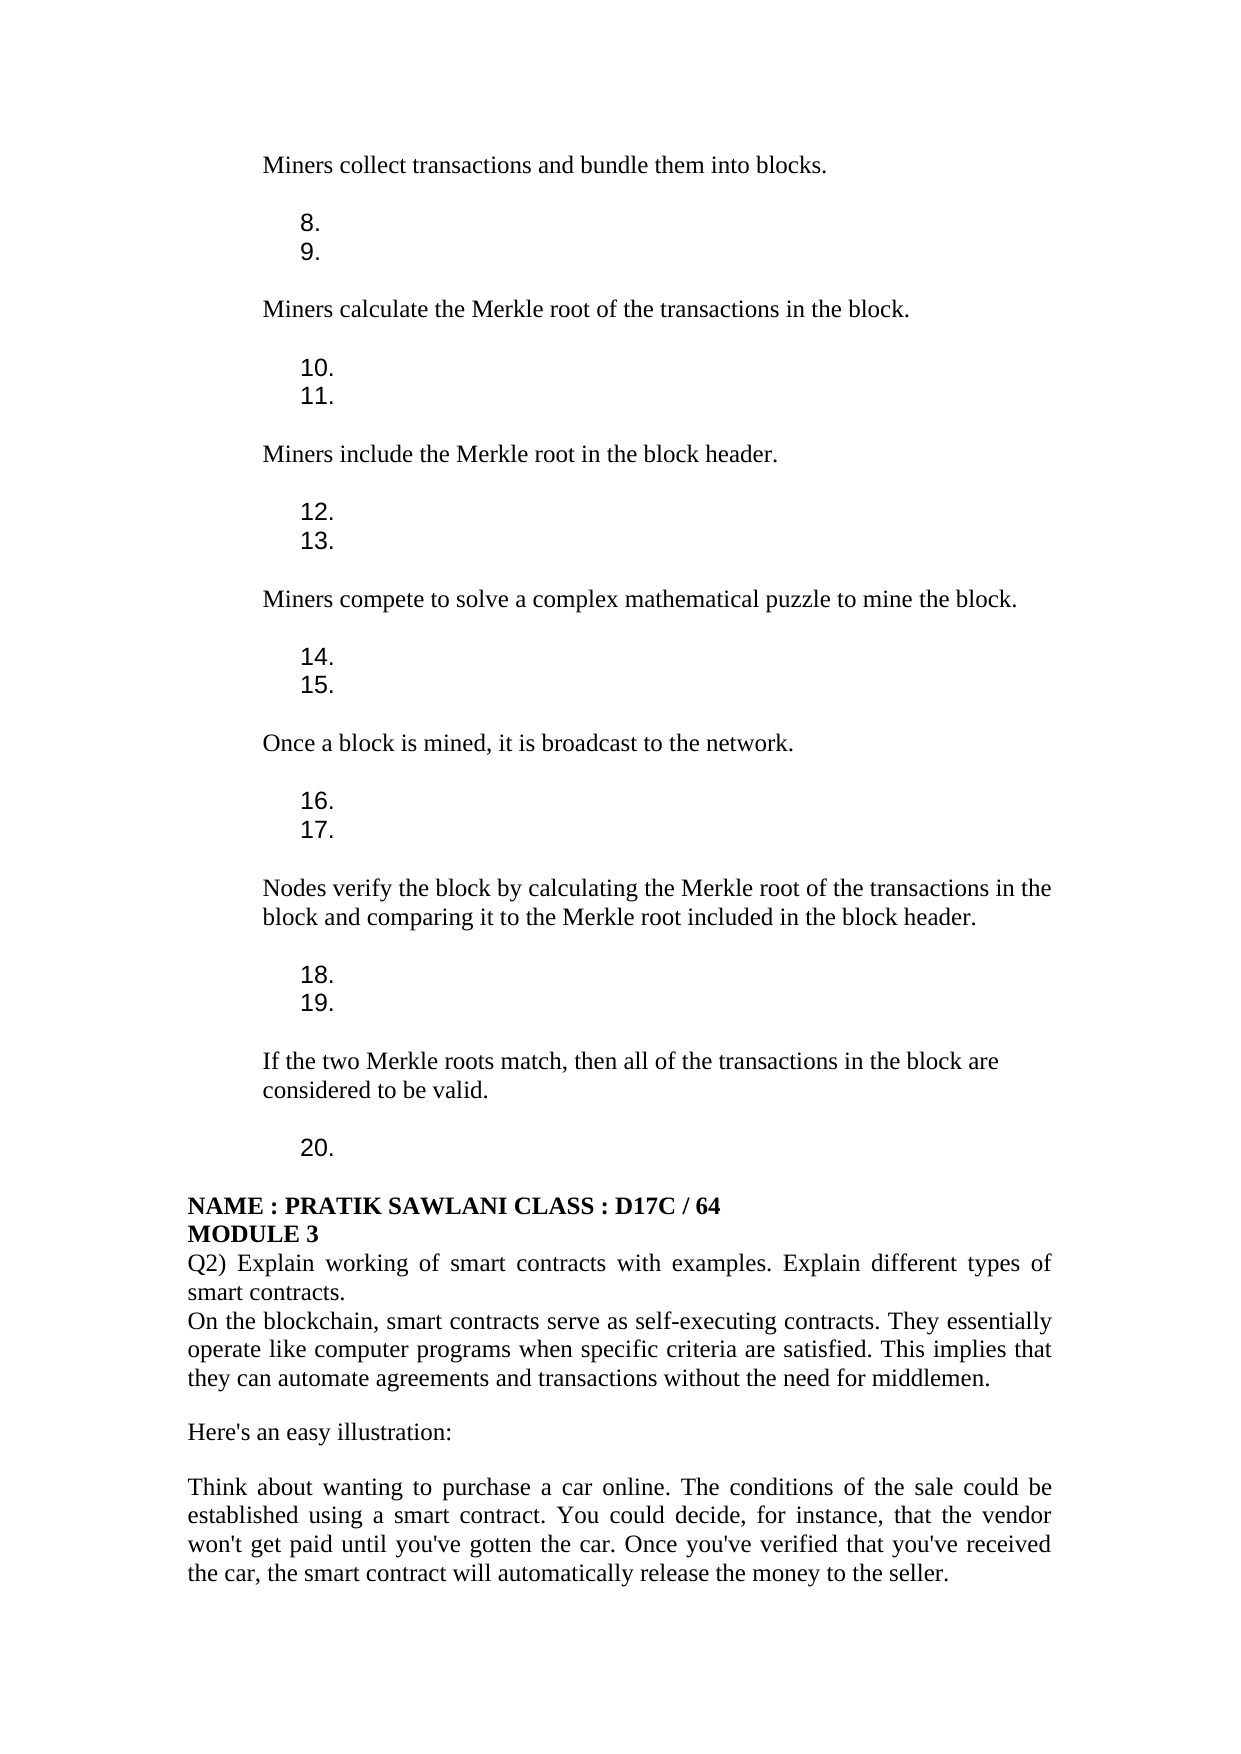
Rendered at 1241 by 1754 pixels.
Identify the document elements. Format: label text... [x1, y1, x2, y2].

text Miners calculate the Merkle root of the transactions in the block. [262, 294, 1053, 323]
text Think about wanting to purchase a car online. The conditions of the sale could be established using a smart contract. You could decide, for instance, that the vendor won't get paid until you've gotten the car. Once you've verified that you've received the car, the smart contract will automatically release the money to the seller. [187, 1472, 1053, 1587]
text If the two Merkle roots match, then all of the transactions in the block are considered to be valid. [262, 1046, 1053, 1104]
text MODULE 3 [187, 1219, 1053, 1248]
text Q2) Explain working of smart contracts with examples. Explain different types of smart contracts. [187, 1248, 1053, 1306]
text NAME : PRATIK SAWLANI CLASS : D17C / 64 [187, 1191, 1053, 1219]
text Once a block is mined, it is broadcast to the network. [262, 728, 1053, 757]
text Miners compete to solve a complex mathematical puzzle to mine the block. [262, 584, 1053, 612]
text Miners collect transactions and bundle them into blocks. [262, 150, 1053, 179]
text Here's an easy illustration: [187, 1417, 1053, 1446]
text Miners include the Merkle root in the block header. [262, 439, 1053, 468]
text Nodes verify the block by calculating the Merkle root of the transactions in the block and comparing it to the Merkle root included in the block header. [262, 873, 1053, 930]
text On the blockchain, smart contracts serve as self-executing contracts. They essentially operate like computer programs when specific criteria are satisfied. This implies that they can automate agreements and transactions without the need for middlemen. [187, 1306, 1053, 1392]
